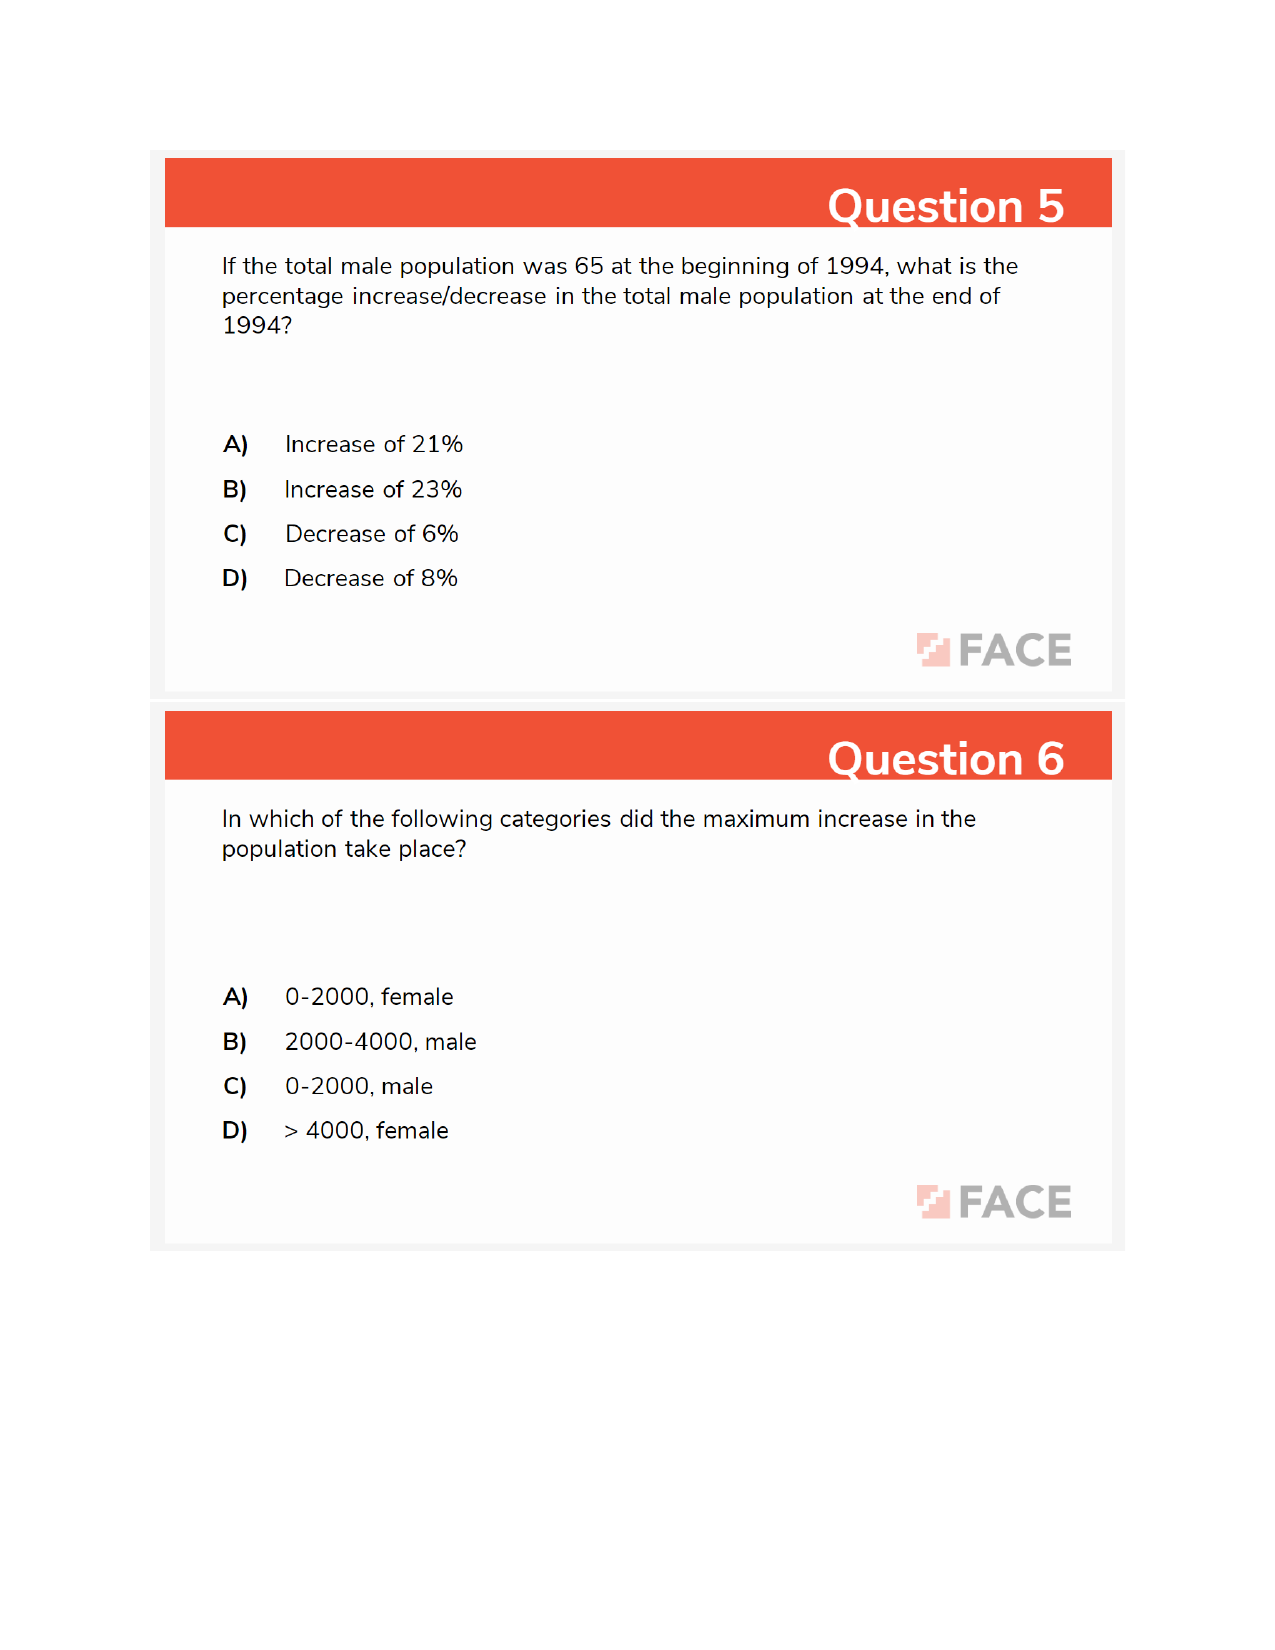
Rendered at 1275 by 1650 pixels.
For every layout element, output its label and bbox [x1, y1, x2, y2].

picture [150, 150, 1125, 699]
picture [150, 702, 1125, 1251]
